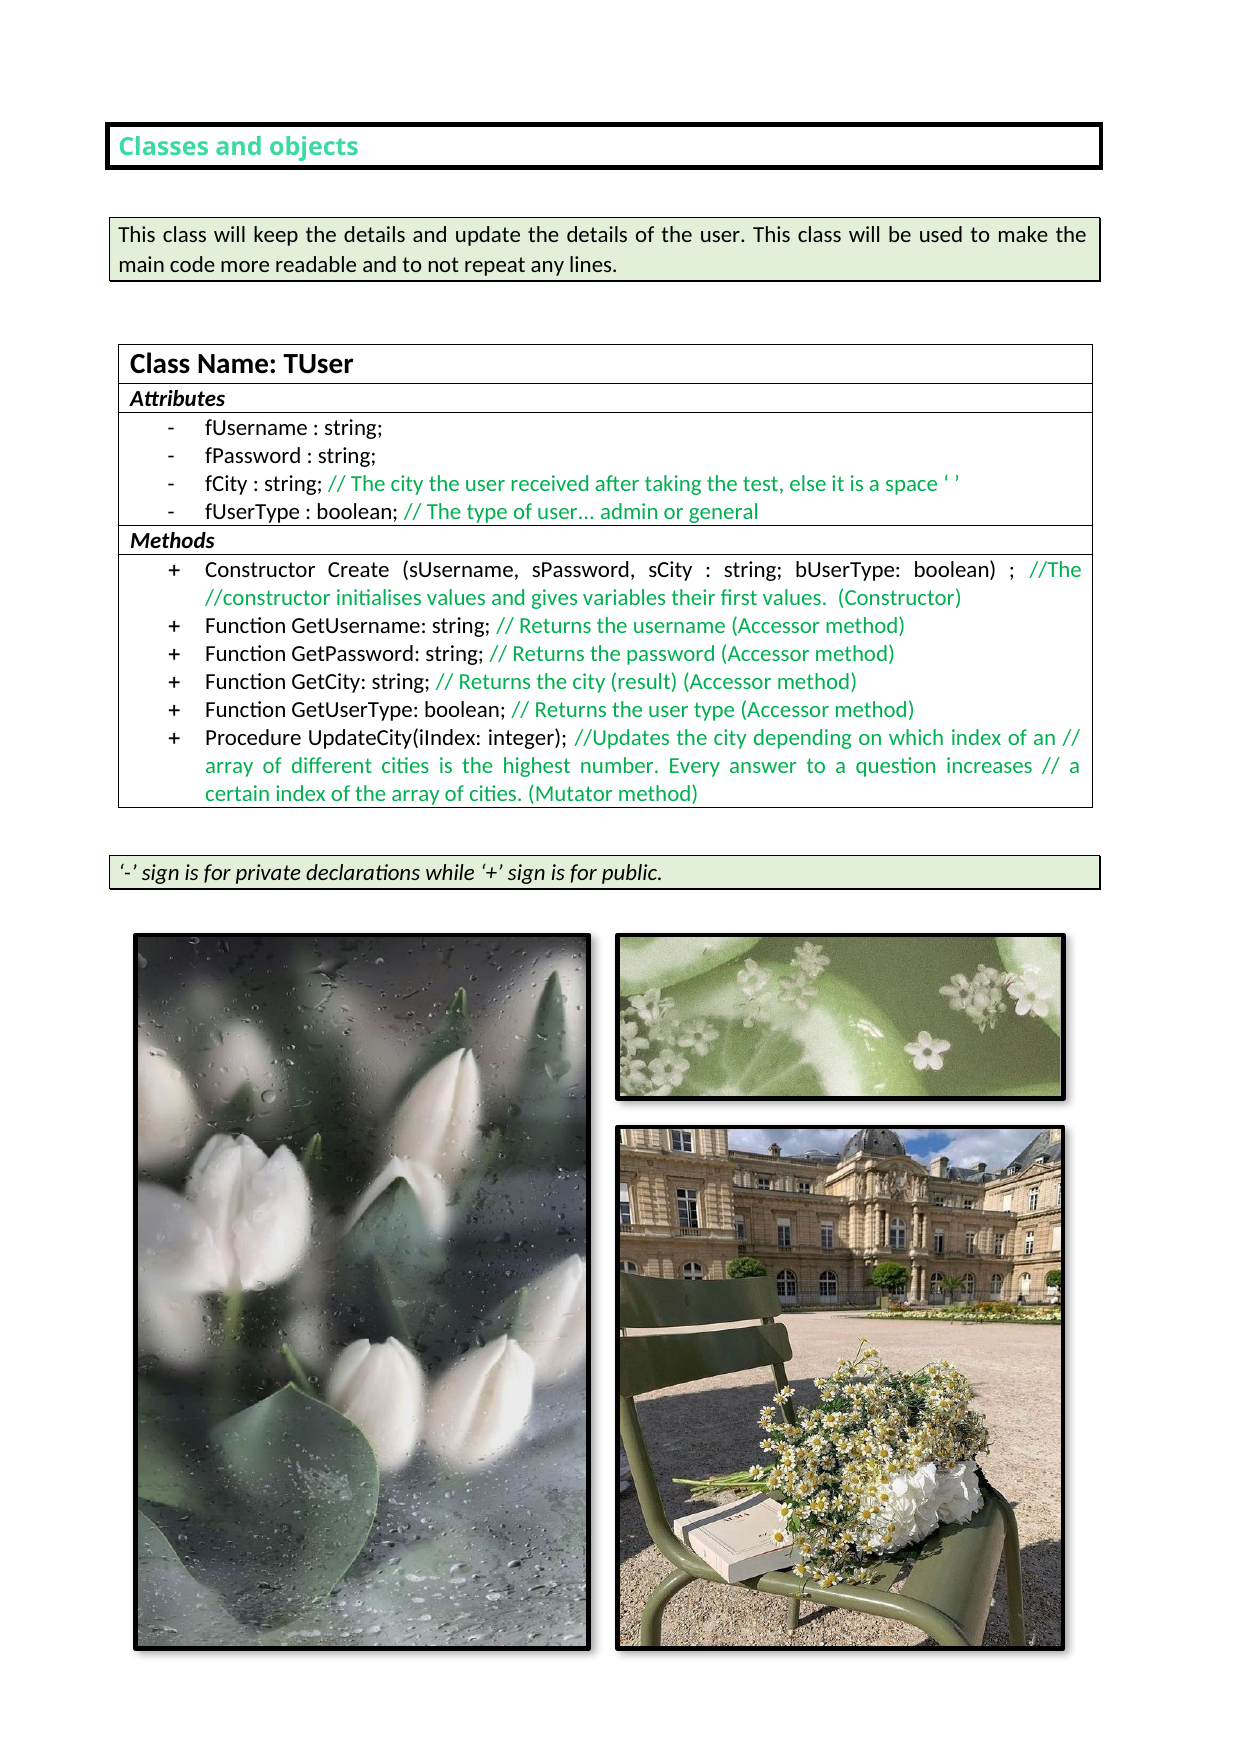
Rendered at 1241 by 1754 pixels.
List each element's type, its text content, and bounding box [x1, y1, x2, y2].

text This class will keep the details and update the details of the user. This class will be used to make the main code more readable and to not repeat any lines. [110, 218, 1099, 280]
text ‘-’ sign is for private declarations while ‘+’ sign is for public. [110, 856, 1099, 888]
table_cell Constructor Create (sUsername, sPassword, sCity : string; bUserType: boolean) ; //The //constructor initialises values and gives variables their first values. (Constructor) Function GetUsername: string; // Returns the username (Accessor method) Function GetPassword: string; // Returns the password (Accessor method) Function GetCity: string; // Returns the city (result) (Accessor method) Function GetUserType: boolean; // Returns the user type (Accessor method) Procedure UpdateCity(iIndex: integer); //Updates the city depending on which index of an // array of different cities is the highest number. Every answer to a question increases // a certain index of the array of cities. (Mutator method) [119, 555, 1092, 807]
table_cell Methods [119, 526, 1092, 554]
picture [620, 937, 1060, 1096]
subtitle Classes and objects [110, 127, 1099, 165]
picture [620, 1129, 1061, 1646]
table_cell fUsername : string; fPassword : string; fCity : string; // The city the user received after taking the test, else it is a space ‘ ’ fUserType : boolean; // The type of user... admin or general [119, 413, 1092, 525]
picture [138, 937, 586, 1646]
table_cell Attributes [119, 384, 1092, 412]
table_header Class Name: TUser [119, 345, 1092, 383]
